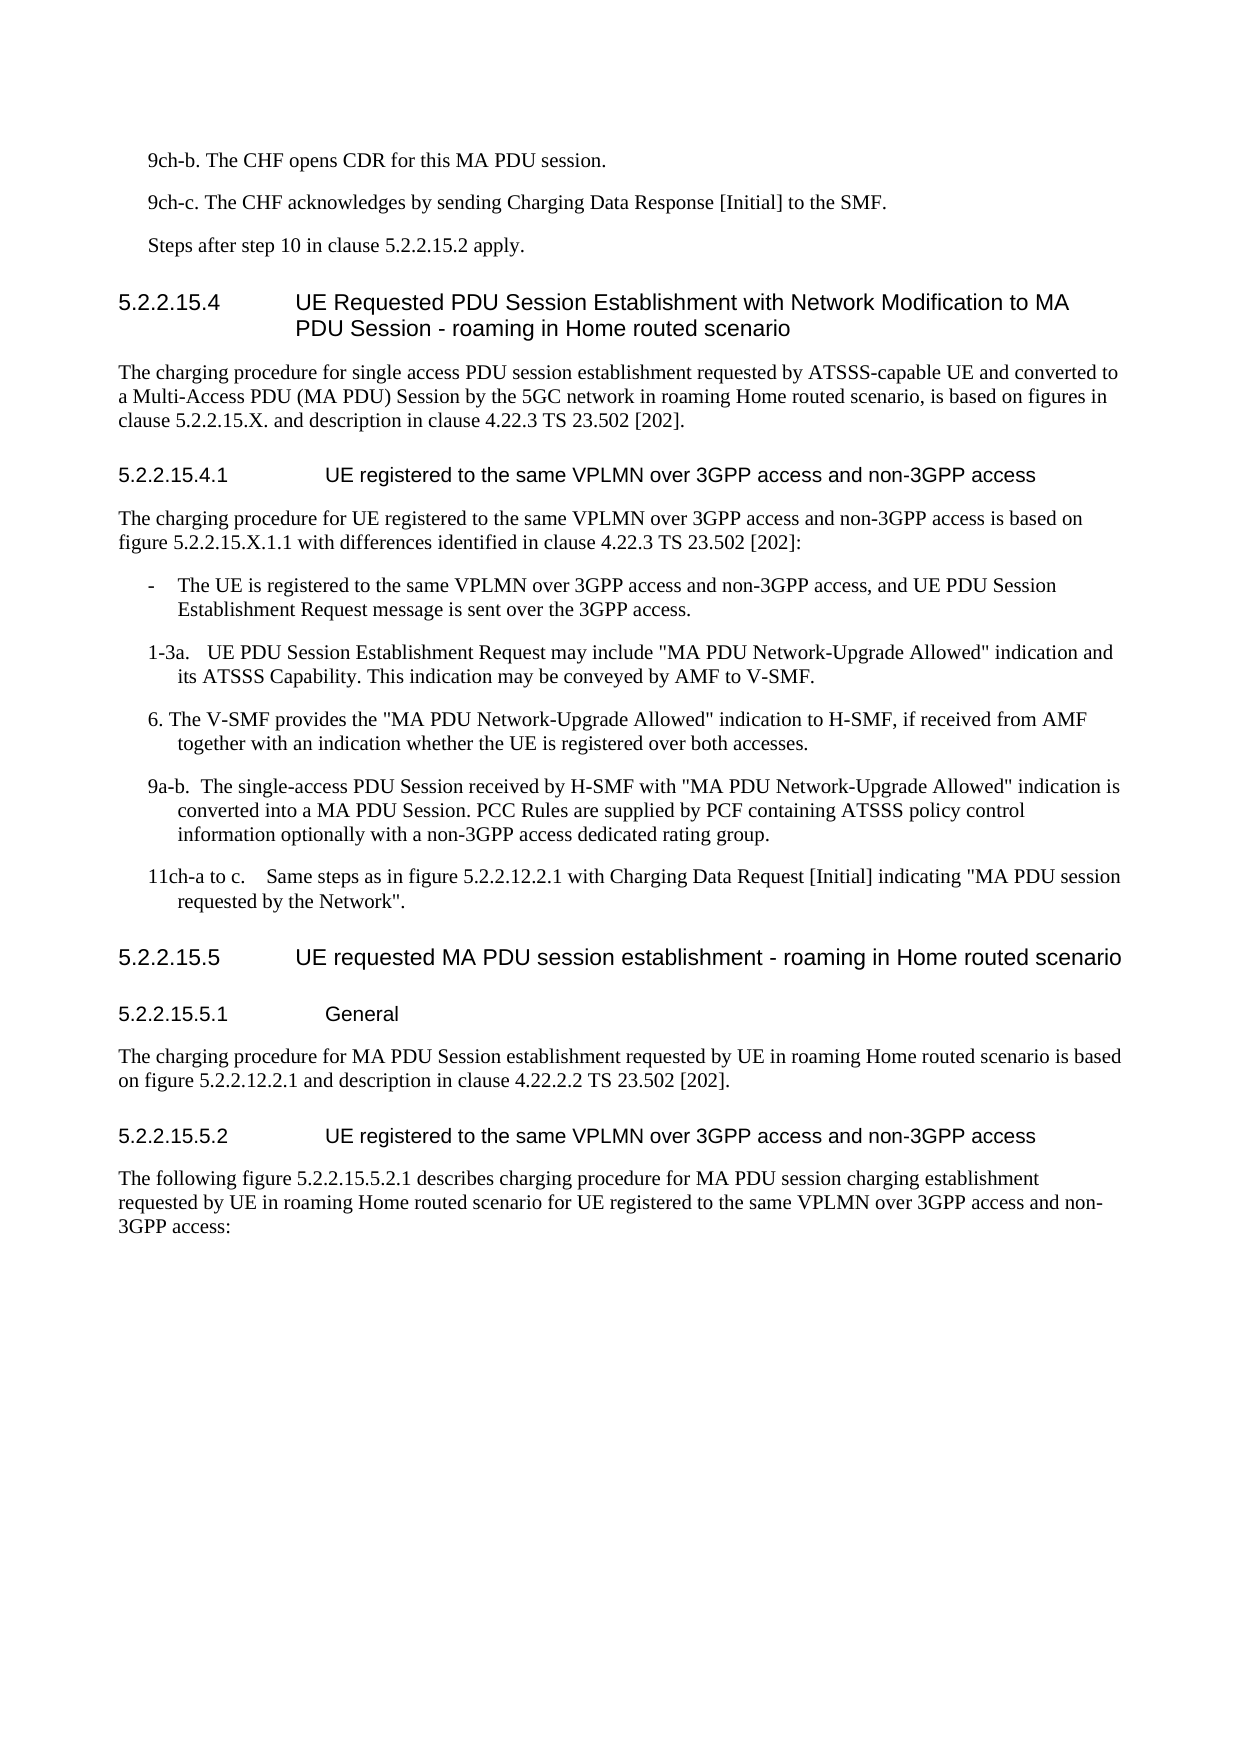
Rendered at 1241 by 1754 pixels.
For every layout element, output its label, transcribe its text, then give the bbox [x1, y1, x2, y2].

subtitle 5.2.2.15.5 UE requested MA PDU session establishment - roaming in Home routed scenario [118, 944, 1122, 970]
text The charging procedure for UE registered to the same VPLMN over 3GPP access and non-3GPP access is based on figure 5.2.2.15.X.1.1 with differences identified in clause 4.22.3 TS 23.502 [202]: [118, 506, 1122, 554]
subtitle 5.2.2.15.5.1 General [118, 1001, 1122, 1025]
text The charging procedure for MA PDU Session establishment requested by UE in roaming Home routed scenario is based on figure 5.2.2.12.2.1 and description in clause 4.22.2.2 TS 23.502 [202]. [118, 1044, 1122, 1092]
text 9ch-b. The CHF opens CDR for this MA PDU session. [148, 147, 1122, 172]
subtitle 5.2.2.15.4 UE Requested PDU Session Establishment with Network Modification to MA PDU Session - roaming in Home routed scenario [118, 288, 1122, 341]
text Steps after step 10 in clause 5.2.2.15.2 apply. [148, 233, 1122, 257]
text The charging procedure for single access PDU session establishment requested by ATSSS-capable UE and converted to a Multi-Access PDU (MA PDU) Session by the 5GC network in roaming Home routed scenario, is based on figures in clause 5.2.2.15.X. and description in clause 4.22.3 TS 23.502 [202]. [118, 360, 1122, 432]
text The following figure 5.2.2.15.5.2.1 describes charging procedure for MA PDU session charging establishment requested by UE in roaming Home routed scenario for UE registered to the same VPLMN over 3GPP access and non-3GPP access: [118, 1166, 1122, 1238]
text 6. The V-SMF provides the "MA PDU Network-Upgrade Allowed" indication to H-SMF, if received from AMF together with an indication whether the UE is registered over both accesses. [148, 707, 1122, 755]
text - The UE is registered to the same VPLMN over 3GPP access and non-3GPP access, and UE PDU Session Establishment Request message is sent over the 3GPP access. [148, 573, 1122, 621]
subtitle 5.2.2.15.5.2 UE registered to the same VPLMN over 3GPP access and non-3GPP access [118, 1123, 1122, 1147]
subtitle 5.2.2.15.4.1 UE registered to the same VPLMN over 3GPP access and non-3GPP access [118, 463, 1122, 487]
text 9ch-c. The CHF acknowledges by sending Charging Data Response [Initial] to the SMF. [148, 190, 1122, 214]
text 1-3a. UE PDU Session Establishment Request may include "MA PDU Network-Upgrade Allowed" indication and its ATSSS Capability. This indication may be conveyed by AMF to V-SMF. [148, 640, 1122, 688]
text 9a-b. The single-access PDU Session received by H-SMF with "MA PDU Network-Upgrade Allowed" indication is converted into a MA PDU Session. PCC Rules are supplied by PCF containing ATSSS policy control information optionally with a non-3GPP access dedicated rating group. [148, 773, 1122, 846]
text 11ch-a to c. Same steps as in figure 5.2.2.12.2.1 with Charging Data Request [Initial] indicating "MA PDU session requested by the Network". [148, 864, 1122, 913]
